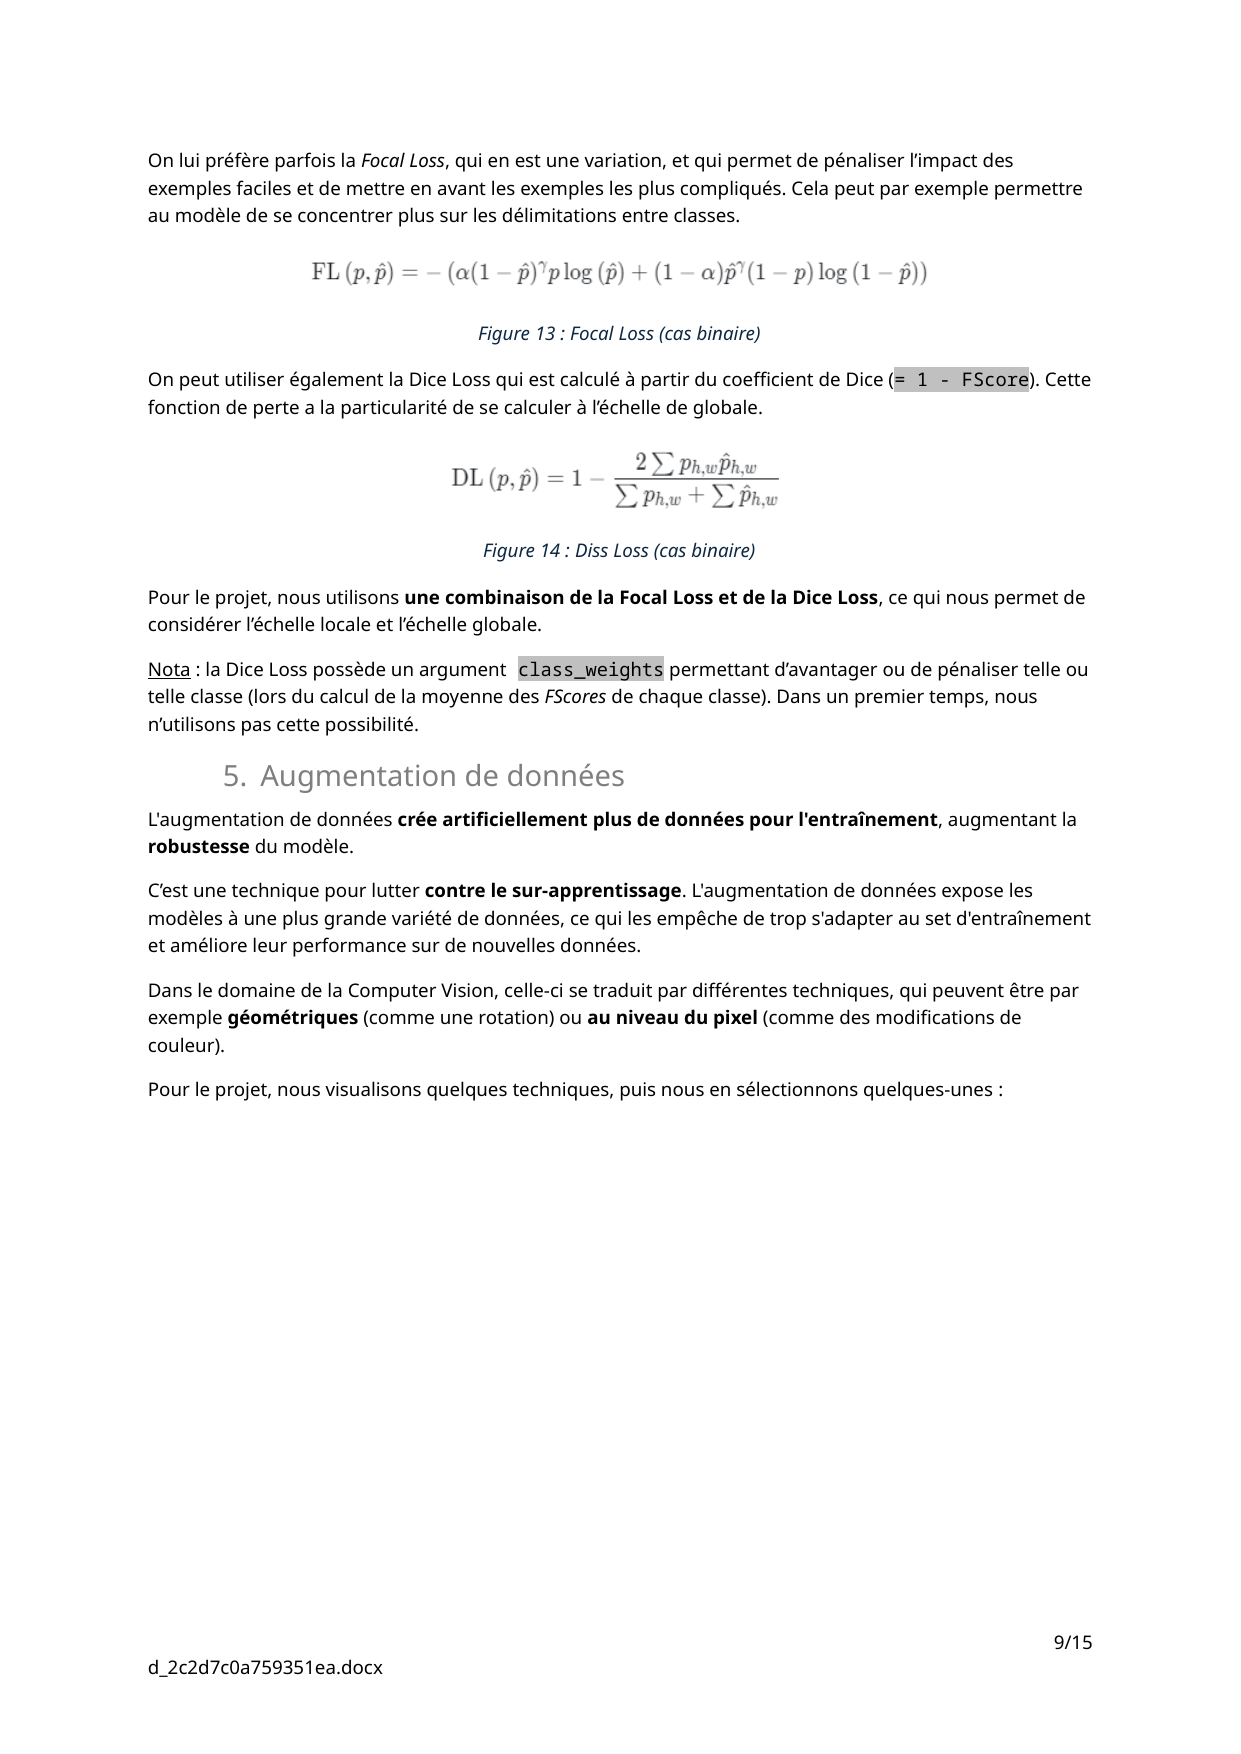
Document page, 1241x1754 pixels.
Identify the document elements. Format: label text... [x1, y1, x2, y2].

text Figure 13 : Focal Loss (cas binaire) [148, 320, 1093, 346]
text Figure 14 : Diss Loss (cas binaire) [148, 538, 1093, 563]
picture [438, 438, 802, 520]
text On lui préfère parfois la Focal Loss, qui en est une variation, et qui permet de pénaliser l’impact des exemples faciles et de mettre en avant les exemples les plus compliqués. Cela peut par exemple permettre au modèle de se concentrer plus sur les délimitations entre classes. [148, 148, 1093, 228]
subtitle Augmentation de données [223, 755, 1093, 795]
text L'augmentation de données crée artificiellement plus de données pour l'entraînement, augmentant la robustesse du modèle. [148, 806, 1093, 859]
text Nota : la Dice Loss possède un argument class_weights permettant d’avantager ou de pénaliser telle ou telle classe (lors du calcul de la moyenne des FScores de chaque classe). Dans un premier temps, nous n’utilisons pas cette possibilité. [148, 656, 1093, 736]
picture [296, 246, 945, 302]
text Pour le projet, nous visualisons quelques techniques, puis nous en sélectionnons quelques-unes : [148, 1076, 1093, 1102]
text On peut utiliser également la Dice Loss qui est calculé à partir du coefficient de Dice (= 1 - FScore). Cette fonction de perte a la particularité de se calculer à l’échelle de globale. [148, 367, 1093, 420]
text Pour le projet, nous utilisons une combinaison de la Focal Loss et de la Dice Loss, ce qui nous permet de considérer l’échelle locale et l’échelle globale. [148, 584, 1093, 637]
text Dans le domaine de la Computer Vision, celle-ci se traduit par différentes techniques, qui peuvent être par exemple géométriques (comme une rotation) ou au niveau du pixel (comme des modifications de couleur). [148, 977, 1093, 1057]
text C’est une technique pour lutter contre le sur-apprentissage. L'augmentation de données expose les modèles à une plus grande variété de données, ce qui les empêche de trop s'adapter au set d'entraînement et améliore leur performance sur de nouvelles données. [148, 878, 1093, 958]
